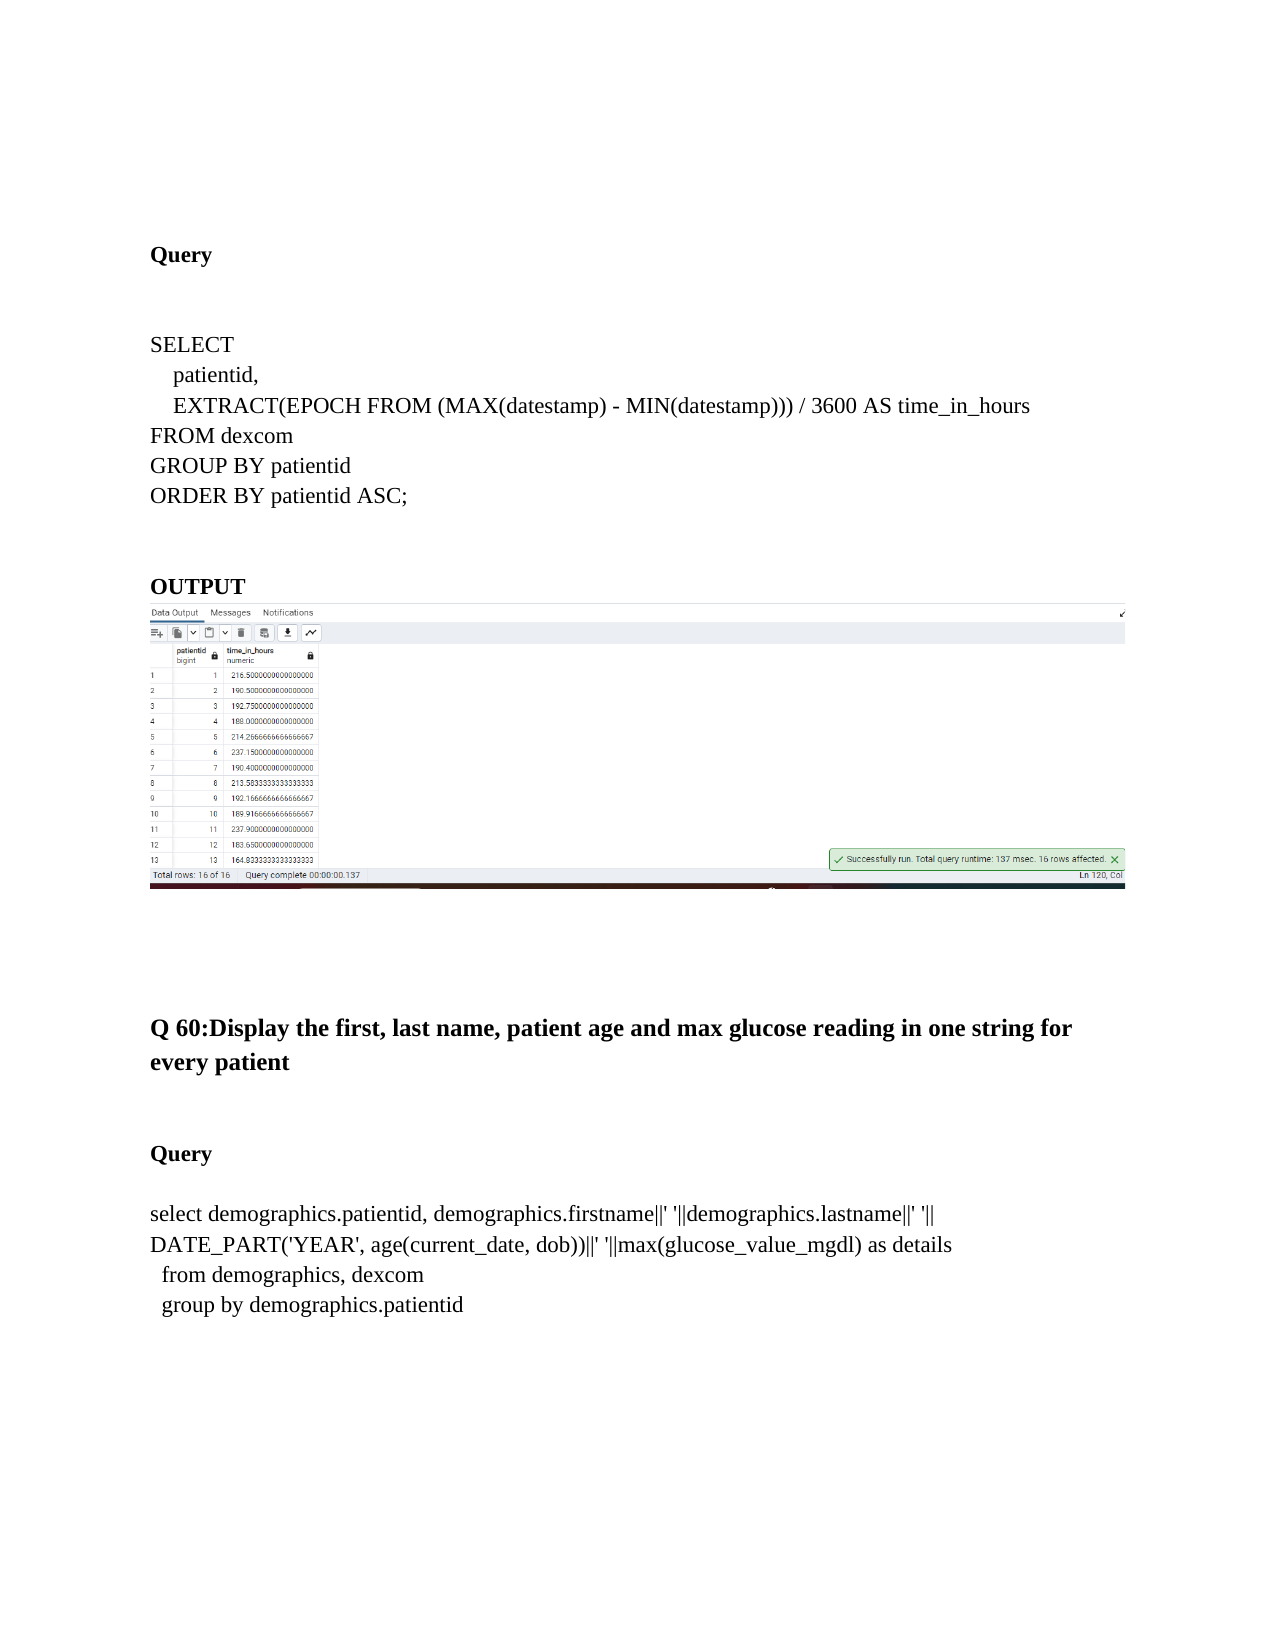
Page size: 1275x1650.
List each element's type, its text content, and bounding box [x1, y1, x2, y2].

text FROM dexcom [150, 422, 1125, 448]
text DATE_PART('YEAR', age(current_date, dob))||' '||max(glucose_value_mgdl) as details [150, 1231, 1125, 1257]
text group by demographics.patientid [150, 1291, 1125, 1317]
text Q 60:Display the first, last name, patient age and max glucose reading in one string for every patient [150, 1013, 1125, 1075]
text ORDER BY patientid ASC; [150, 482, 1125, 509]
text Query [150, 1140, 1125, 1166]
text EXTRACT(EPOCH FROM (MAX(datestamp) - MIN(datestamp))) / 3600 AS time_in_hours [150, 392, 1125, 418]
text patientid, [150, 361, 1125, 388]
text select demographics.patientid, demographics.firstname||' '||demographics.lastname||' '|| [150, 1200, 1125, 1227]
text Query [150, 241, 1125, 267]
text OUTPUT [150, 573, 1125, 599]
text SELECT [150, 331, 1125, 358]
text GROUP BY patientid [150, 452, 1125, 478]
picture [150, 603, 1125, 889]
text from demographics, dexcom [150, 1261, 1125, 1287]
